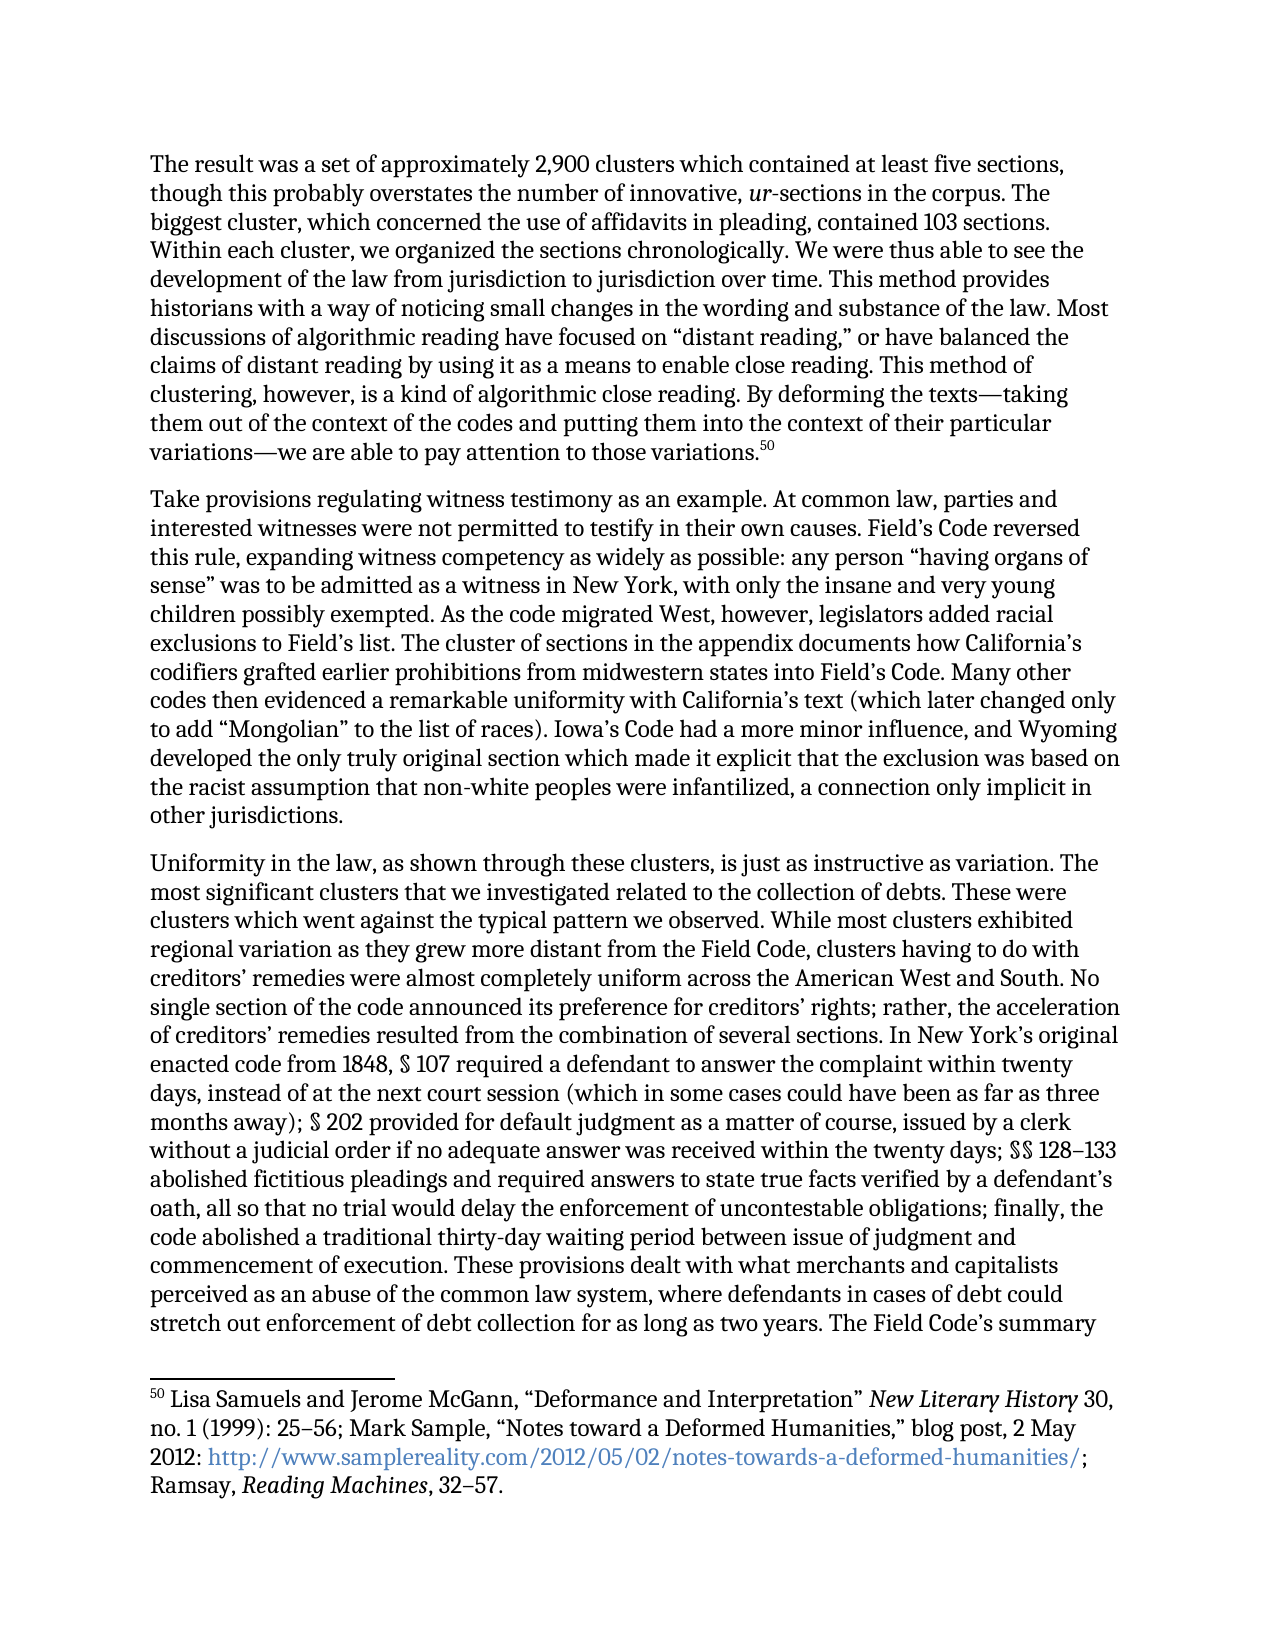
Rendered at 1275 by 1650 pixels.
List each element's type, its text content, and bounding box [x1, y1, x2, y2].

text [150, 849, 1125, 1337]
text The result was a set of approximately 2,900 clusters which contained at least five sections, though this probably overstates the number of innovative, ur-sections in the corpus. The biggest cluster, which concerned the use of affidavits in pleading, contained 103 sections. Within each cluster, we organized the sections chronologically. We were thus able to see the development of the law from jurisdiction to jurisdiction over time. This method provides historians with a way of noticing small changes in the wording and substance of the law. Most discussions of algorithmic reading have focused on “distant reading,” or have balanced the claims of distant reading by using it as a means to enable close reading. This method of clustering, however, is a kind of algorithmic close reading. By deforming the texts—taking them out of the context of the codes and putting them into the context of their particular variations—we are able to pay attention to those variations. [150, 150, 1125, 466]
text Take provisions regulating witness testimony as an example. At common law, parties and interested witnesses were not permitted to testify in their own causes. Field’s Code reversed this rule, expanding witness competency as widely as possible: any person “having organs of sense” was to be admitted as a witness in New York, with only the insane and very young children possibly exempted. As the code migrated West, however, legislators added racial exclusions to Field’s list. The cluster of sections in the appendix documents how California’s codifiers grafted earlier prohibitions from midwestern states into Field’s Code. Many other codes then evidenced a remarkable uniformity with California’s text (which later changed only to add “Mongolian” to the list of races). Iowa’s Code had a more minor influence, and Wyoming developed the only truly original section which made it explicit that the exclusion was based on the racist assumption that non-white peoples were infantilized, a connection only implicit in other jurisdictions. [150, 485, 1125, 830]
